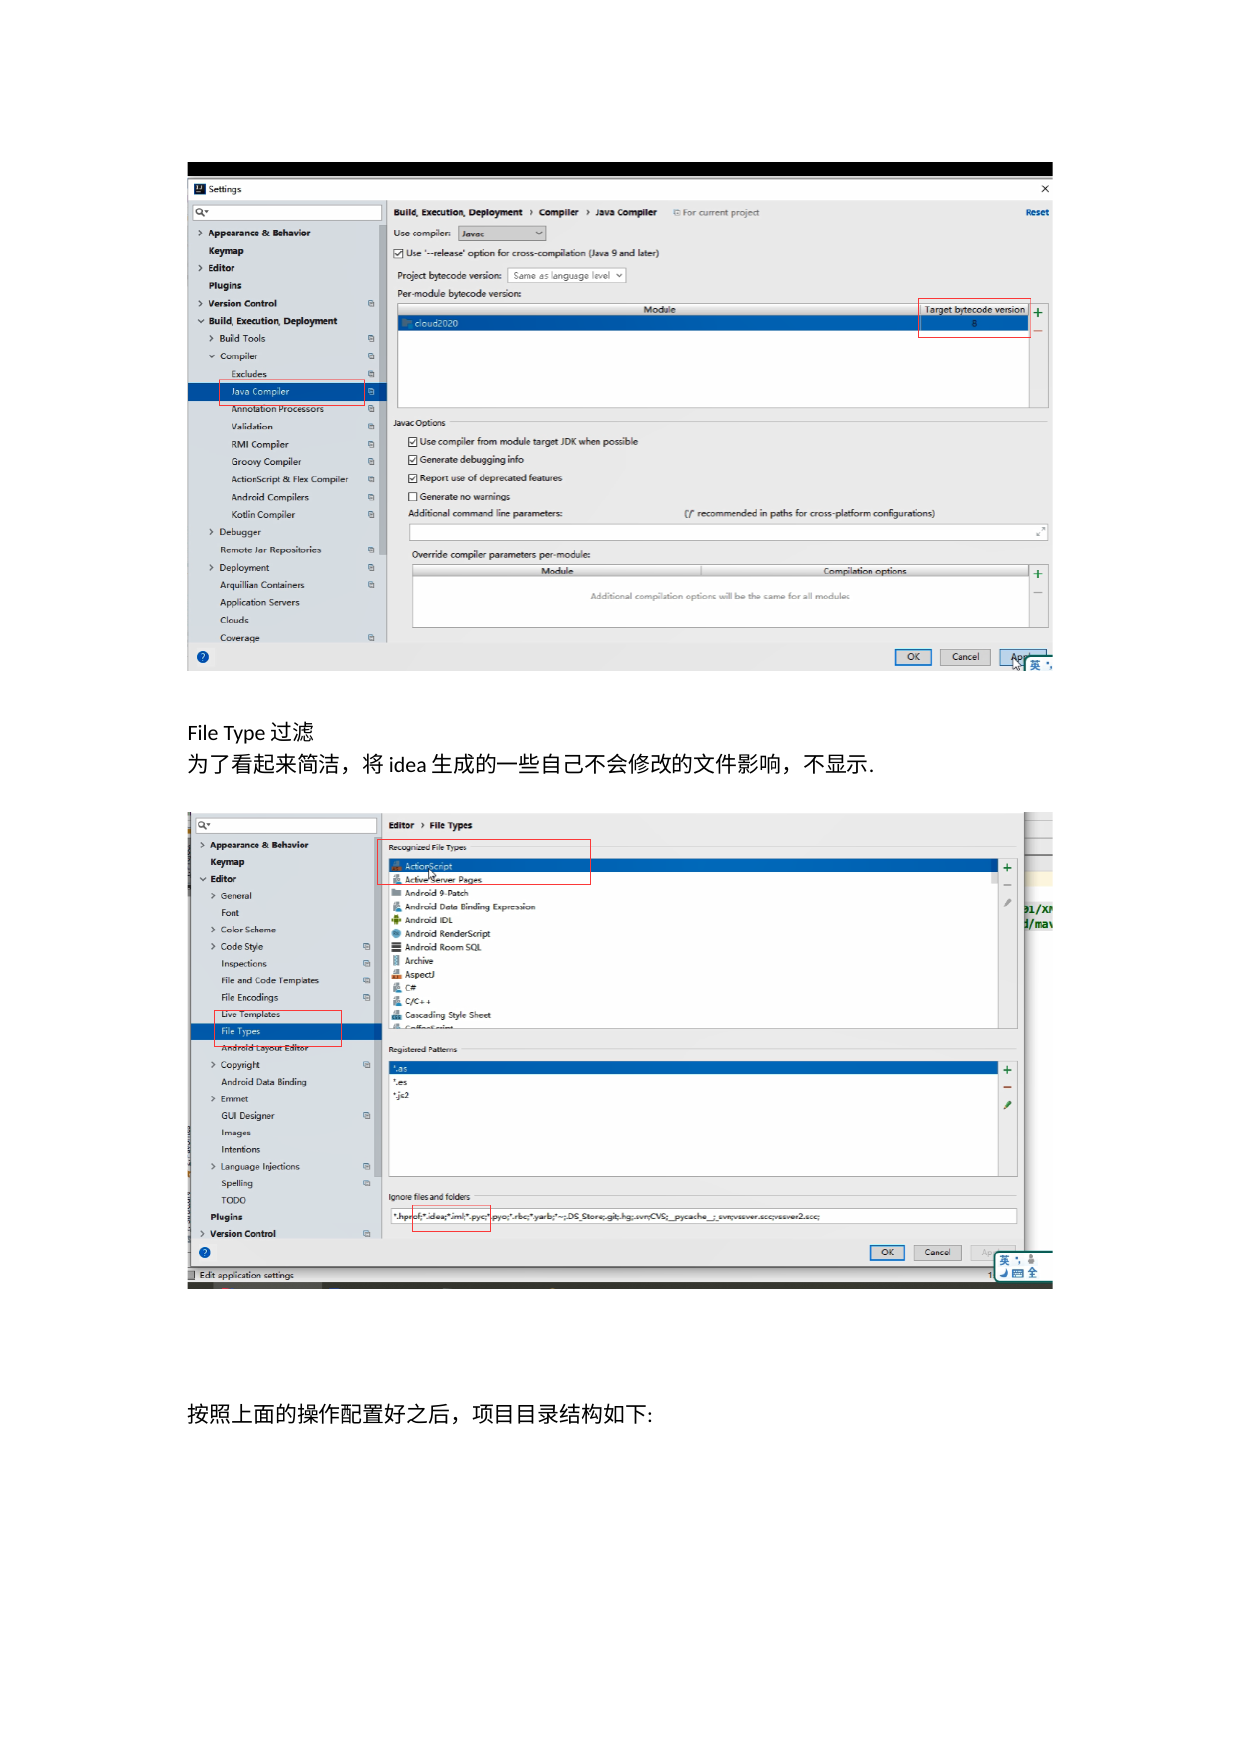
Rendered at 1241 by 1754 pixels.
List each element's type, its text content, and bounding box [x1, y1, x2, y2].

text 按照上面的操作配置好之后，项目目录结构如下: [187, 1397, 1053, 1429]
picture [187, 812, 1053, 1289]
text File Type 过滤 [187, 714, 1053, 747]
text 为了看起来简洁，将idea生成的一些自己不会修改的文件影响，不显示. [187, 747, 1053, 779]
picture [187, 162, 1053, 671]
